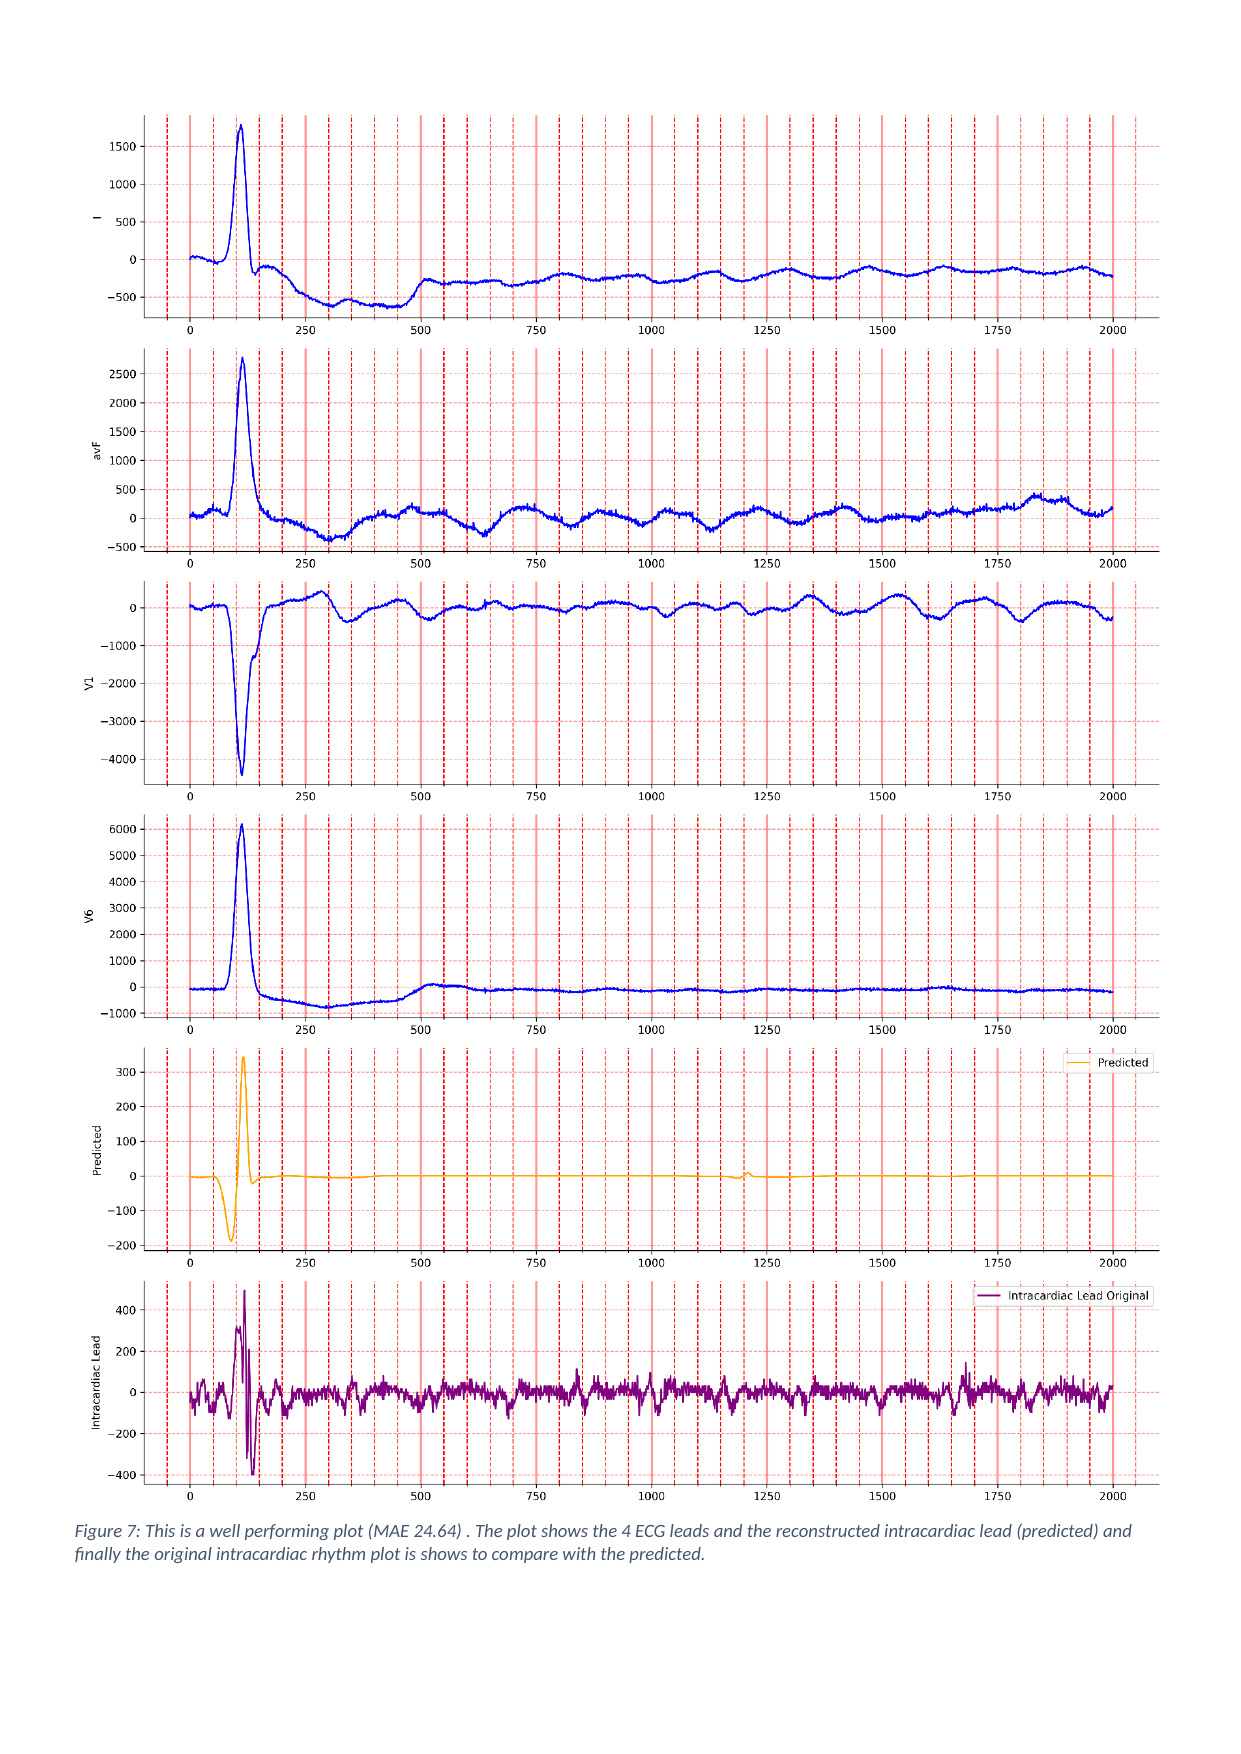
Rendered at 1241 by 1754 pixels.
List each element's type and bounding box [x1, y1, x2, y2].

picture [76, 107, 1166, 1510]
